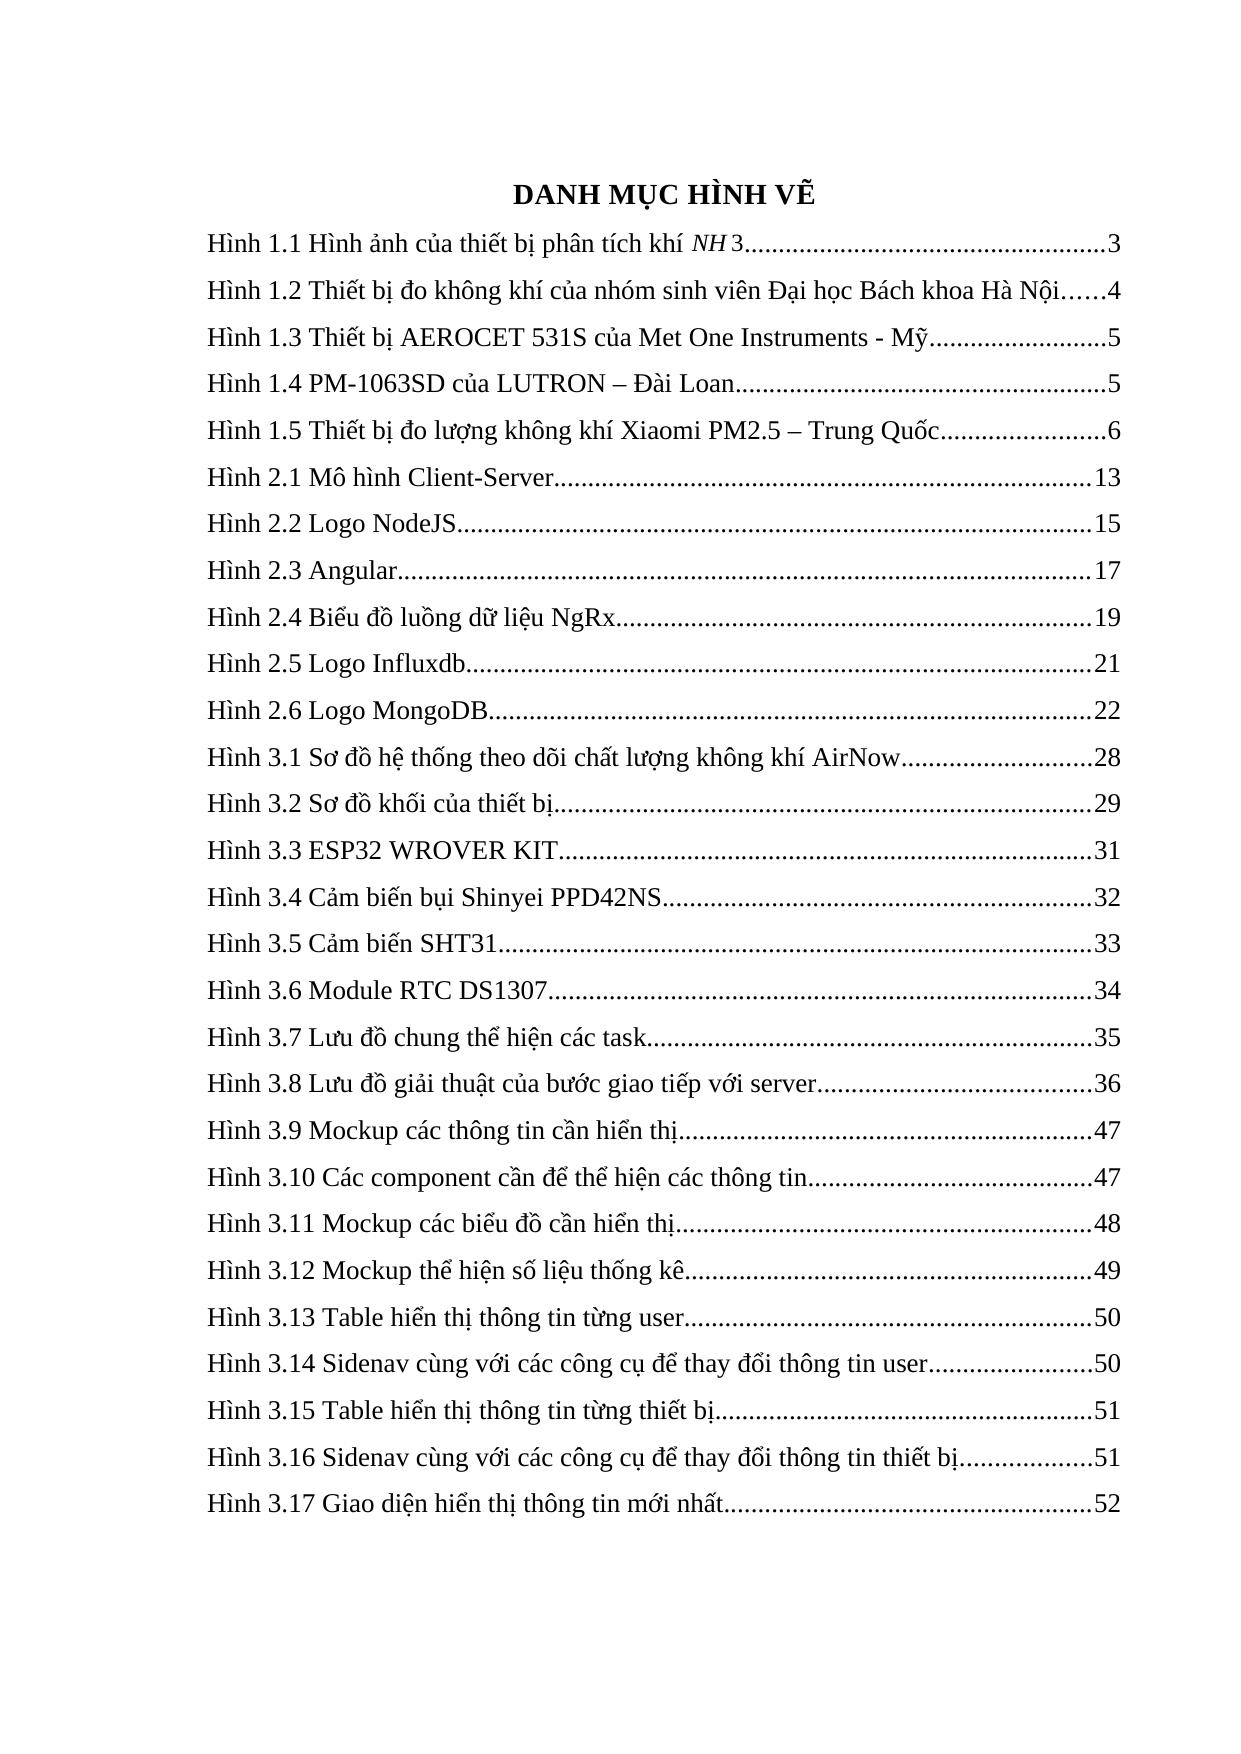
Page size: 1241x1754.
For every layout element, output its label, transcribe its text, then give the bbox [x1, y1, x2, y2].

text Hình 1.5 Thiết bị đo lượng không khí Xiaomi PM2.5 – Trung Quốc 6 [207, 414, 1122, 445]
text Hình 3.14 Sidenav cùng với các công cụ để thay đổi thông tin user 50 [207, 1347, 1122, 1379]
text Hình 3.1 Sơ đồ hệ thống theo dõi chất lượng không khí AirNow 28 [207, 741, 1122, 772]
text Hình 3.13 Table hiển thị thông tin từng user 50 [207, 1301, 1122, 1332]
text Hình 2.2 Logo NodeJS 15 [207, 507, 1122, 539]
text Hình 2.6 Logo MongoDB 22 [207, 694, 1122, 725]
text Hình 3.17 Giao diện hiển thị thông tin mới nhất 52 [207, 1487, 1122, 1519]
text Hình 3.6 Module RTC DS1307 34 [207, 974, 1122, 1005]
text Hình 3.16 Sidenav cùng với các công cụ để thay đổi thông tin thiết bị 51 [207, 1441, 1122, 1472]
text Hình 1.3 Thiết bị AEROCET 531S của Met One Instruments - Mỹ 5 [207, 321, 1122, 352]
text Hình 3.5 Cảm biến SHT31 33 [207, 927, 1122, 959]
text Hình 2.5 Logo Influxdb 21 [207, 647, 1122, 679]
text Hình 2.4 Biểu đồ luồng dữ liệu NgRx 19 [207, 601, 1122, 632]
title DANH MỤC HÌNH VẼ [207, 177, 1122, 211]
text Hình 3.11 Mockup các biểu đồ cần hiển thị 48 [207, 1207, 1122, 1239]
text Hình 2.3 Angular 17 [207, 554, 1122, 585]
text Hình 3.3 ESP32 WROVER KIT 31 [207, 834, 1122, 865]
text Hình 3.4 Cảm biến bụi Shinyei PPD42NS 32 [207, 881, 1122, 912]
text Hình 3.15 Table hiển thị thông tin từng thiết bị 51 [207, 1394, 1122, 1425]
text Hình 3.10 Các component cần để thể hiện các thông tin 47 [207, 1161, 1122, 1192]
text Hình 2.1 Mô hình Client-Server 13 [207, 461, 1122, 492]
text Hình 1.2 Thiết bị đo không khí của nhóm sinh viên Đại học Bách khoa Hà Nội 4 [207, 274, 1122, 305]
text Hình 3.9 Mockup các thông tin cần hiển thị 47 [207, 1114, 1122, 1145]
text Hình 3.7 Lưu đồ chung thể hiện các task 35 [207, 1021, 1122, 1052]
text Hình 1.4 PM-1063SD của LUTRON – Đài Loan 5 [207, 367, 1122, 399]
text Hình 3.12 Mockup thể hiện số liệu thống kê 49 [207, 1254, 1122, 1285]
text Hình 3.8 Lưu đồ giải thuật của bước giao tiếp với server 36 [207, 1067, 1122, 1099]
text Hình 3.2 Sơ đồ khối của thiết bị 29 [207, 787, 1122, 819]
text Hình 1.1 Hình ảnh của thiết bị phân tích khí 3 [207, 227, 1122, 259]
